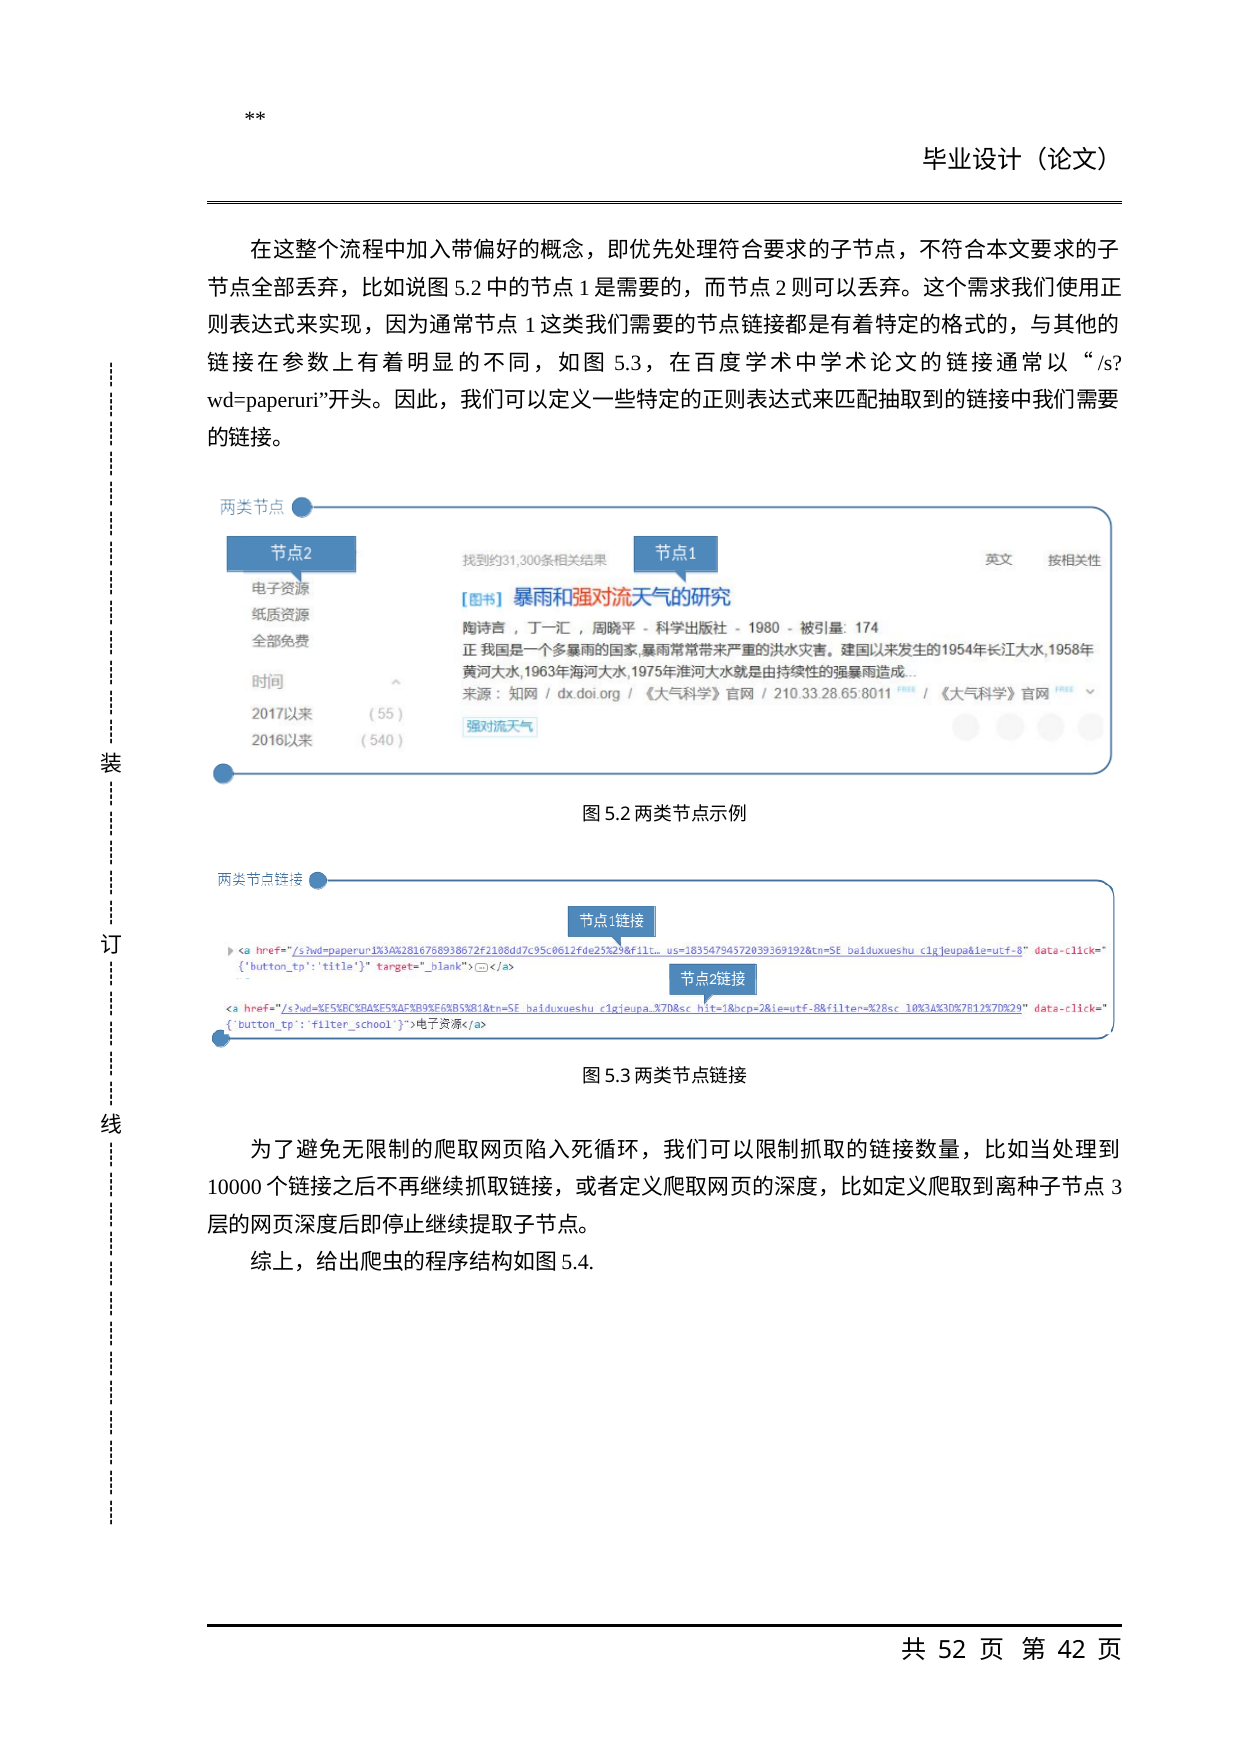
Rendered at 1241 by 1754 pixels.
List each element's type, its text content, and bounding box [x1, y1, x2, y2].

text 为了避免无限制的爬取网页陷入死循环，我们可以限制抓取的链接数量，比如当处理到10000个链接之后不再继续抓取链接，或者定义爬取网页的深度，比如定义爬取到离种子节点3层的网页深度后即停止继续提取子节点。 [207, 1127, 1122, 1240]
text 在这整个流程中加入带偏好的概念，即优先处理符合要求的子节点，不符合本文要求的子节点全部丢弃，比如说图5.2中的节点1是需要的，而节点2则可以丢弃。这个需求我们使用正则表达式来实现，因为通常节点1这类我们需要的节点链接都是有着特定的格式的，与其他的链接在参数上有着明显的不同，如图5.3，在百度学术中学术论文的链接通常以“/s?wd=paperuri”开头。因此，我们可以定义一些特定的正则表达式来匹配抽取到的链接中我们需要的链接。 [207, 228, 1122, 453]
text 图5.2两类节点示例 [207, 790, 1122, 828]
text 综上，给出爬虫的程序结构如图5.4. [207, 1240, 1122, 1277]
text 图5.3两类节点链接 [207, 1052, 1122, 1090]
